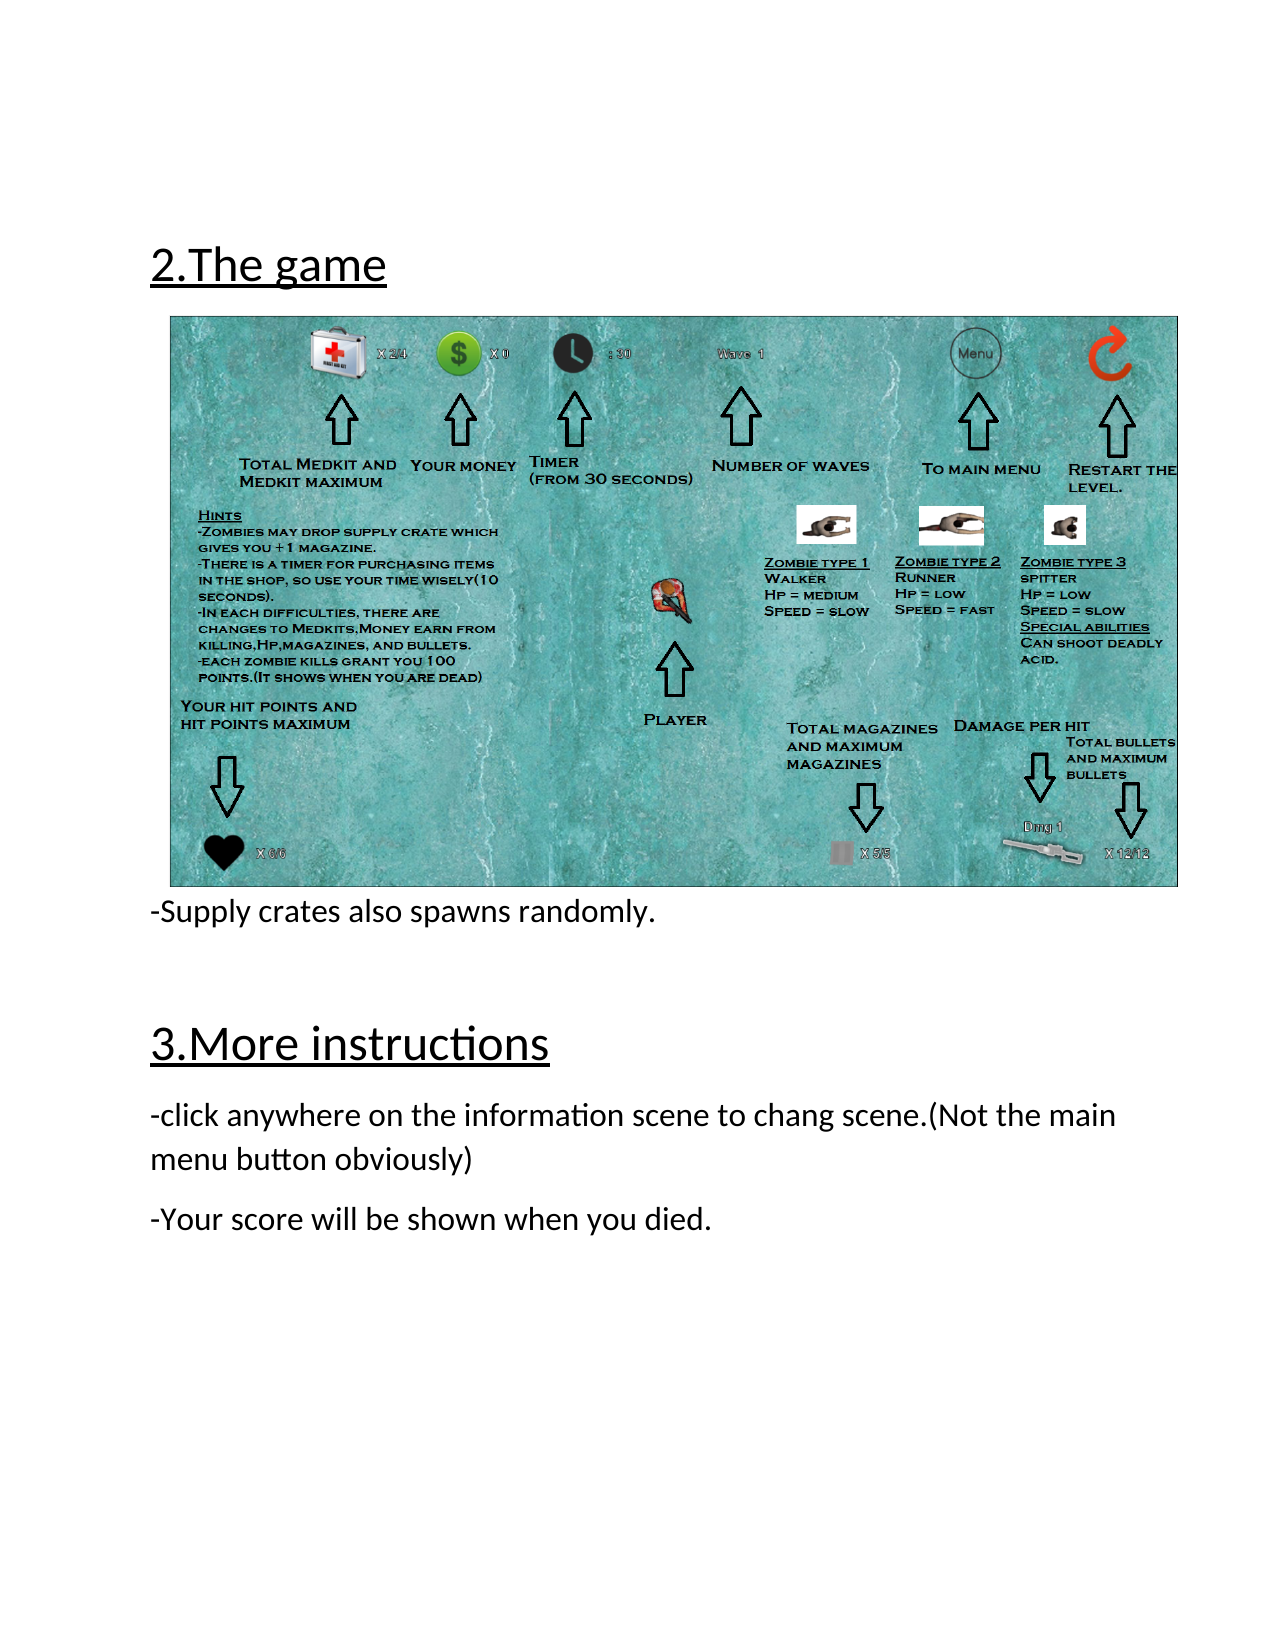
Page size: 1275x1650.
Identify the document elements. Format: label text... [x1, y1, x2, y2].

text -Supply crates also spawns randomly. [150, 315, 1125, 931]
text 2.The game [150, 232, 1125, 293]
text -Your score will be shown when you died. [150, 1198, 1125, 1239]
text -click anywhere on the information scene to chang scene.(Not the main menu button obviously) [150, 1094, 1125, 1178]
text 3.More instructions [150, 1011, 1125, 1072]
